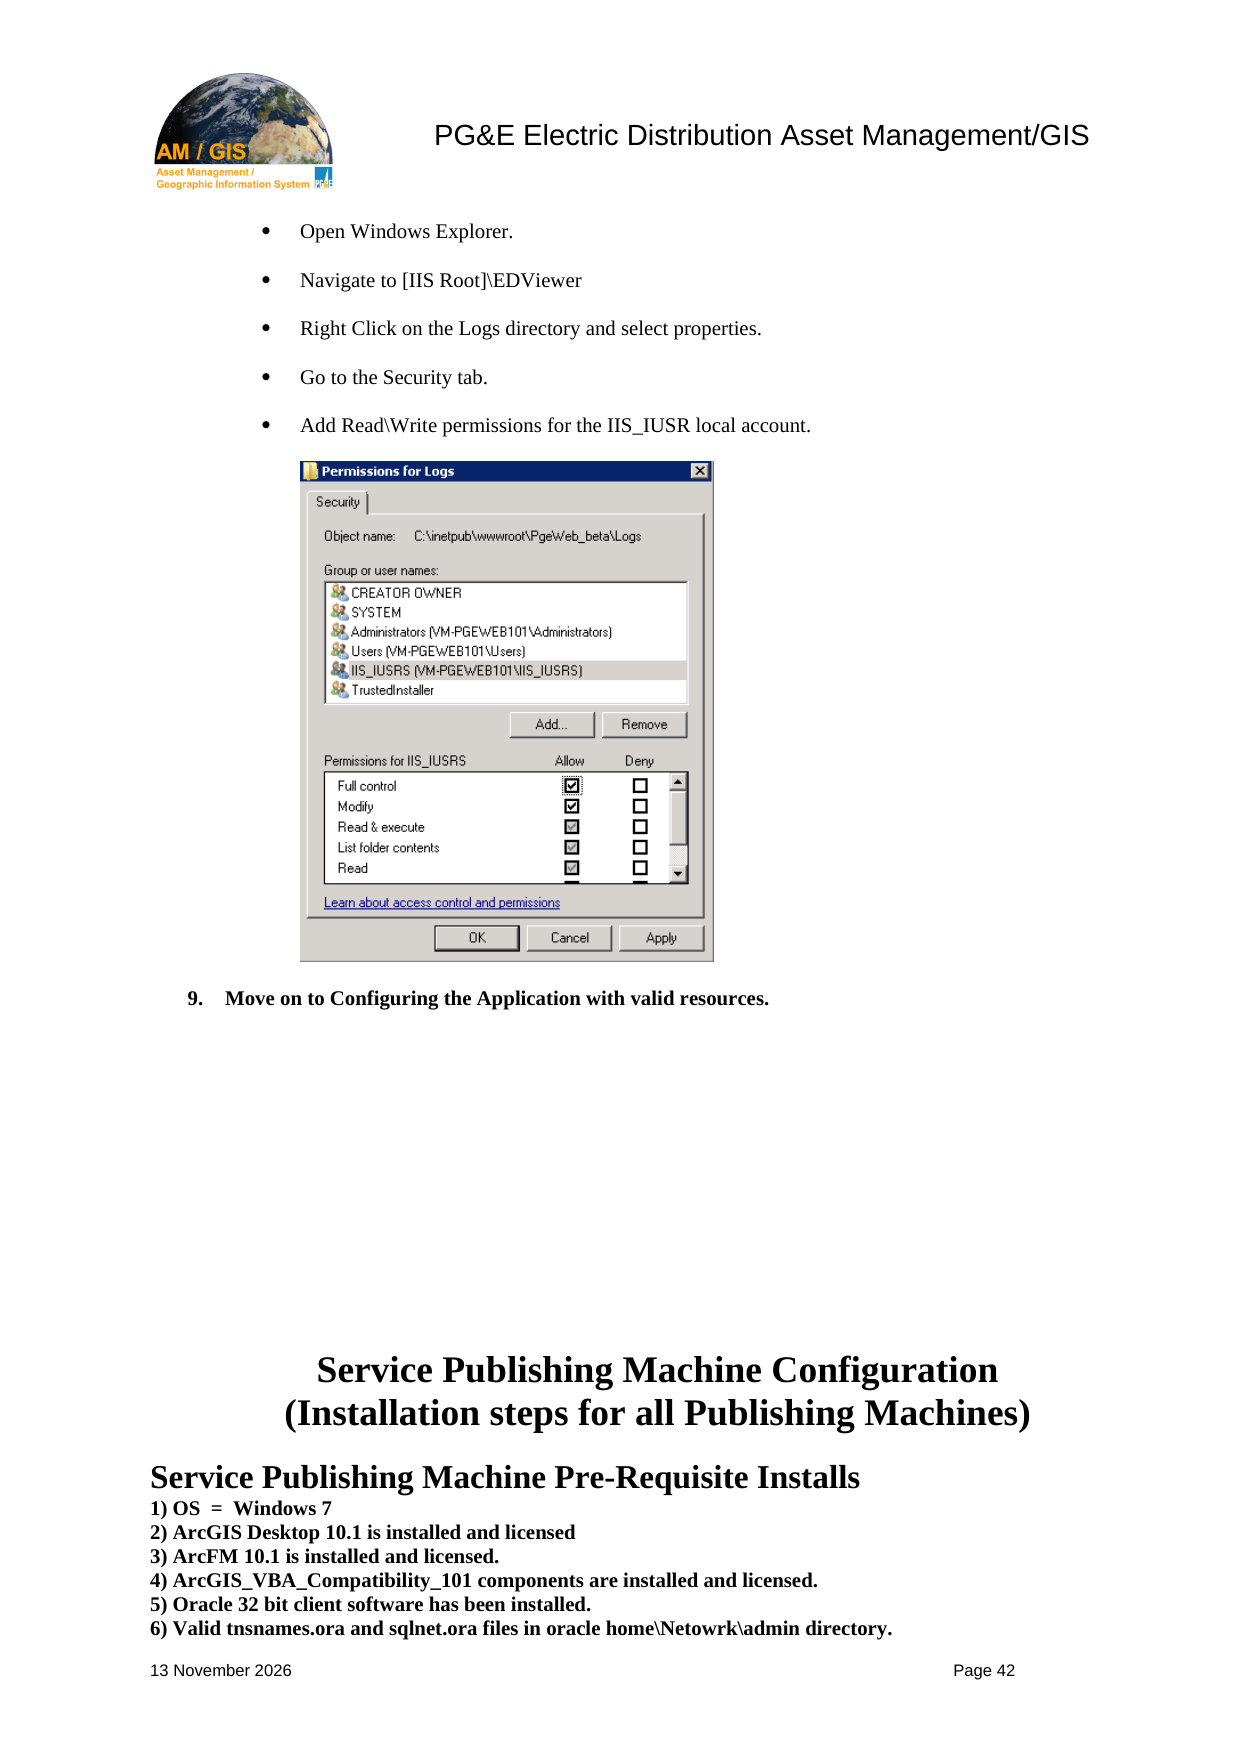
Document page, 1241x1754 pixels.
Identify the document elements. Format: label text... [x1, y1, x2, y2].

picture [300, 461, 714, 962]
list Go to the Security tab. [262, 365, 1090, 389]
list Add Read\Write permissions for the IIS_IUSR local account. [262, 413, 1090, 437]
list Right Click on the Logs directory and select properties. [262, 316, 1090, 340]
list Open Windows Explorer. [262, 219, 1090, 243]
text Service Publishing Machine Pre-Requisite Installs [150, 1457, 1090, 1496]
text 6) Valid tnsnames.ora and sqlnet.ora files in oracle home\Netowrk\admin directory. [150, 1616, 1090, 1640]
text (Installation steps for all Publishing Machines) [225, 1390, 1090, 1433]
text 3) ArcFM 10.1 is installed and licensed. [150, 1544, 1090, 1568]
text 5) Oracle 32 bit client software has been installed. [150, 1592, 1090, 1616]
text Service Publishing Machine Configuration [225, 1347, 1090, 1390]
text 4) ArcGIS_VBA_Compatibility_101 components are installed and licensed. [150, 1568, 1090, 1592]
list Move on to Configuring the Application with valid resources. [187, 986, 1090, 1010]
list Navigate to [IIS Root]\EDViewer [262, 268, 1090, 292]
text 2) ArcGIS Desktop 10.1 is installed and licensed [150, 1520, 1090, 1544]
text 1) OS = Windows 7 [150, 1496, 1090, 1520]
picture [150, 73, 333, 196]
